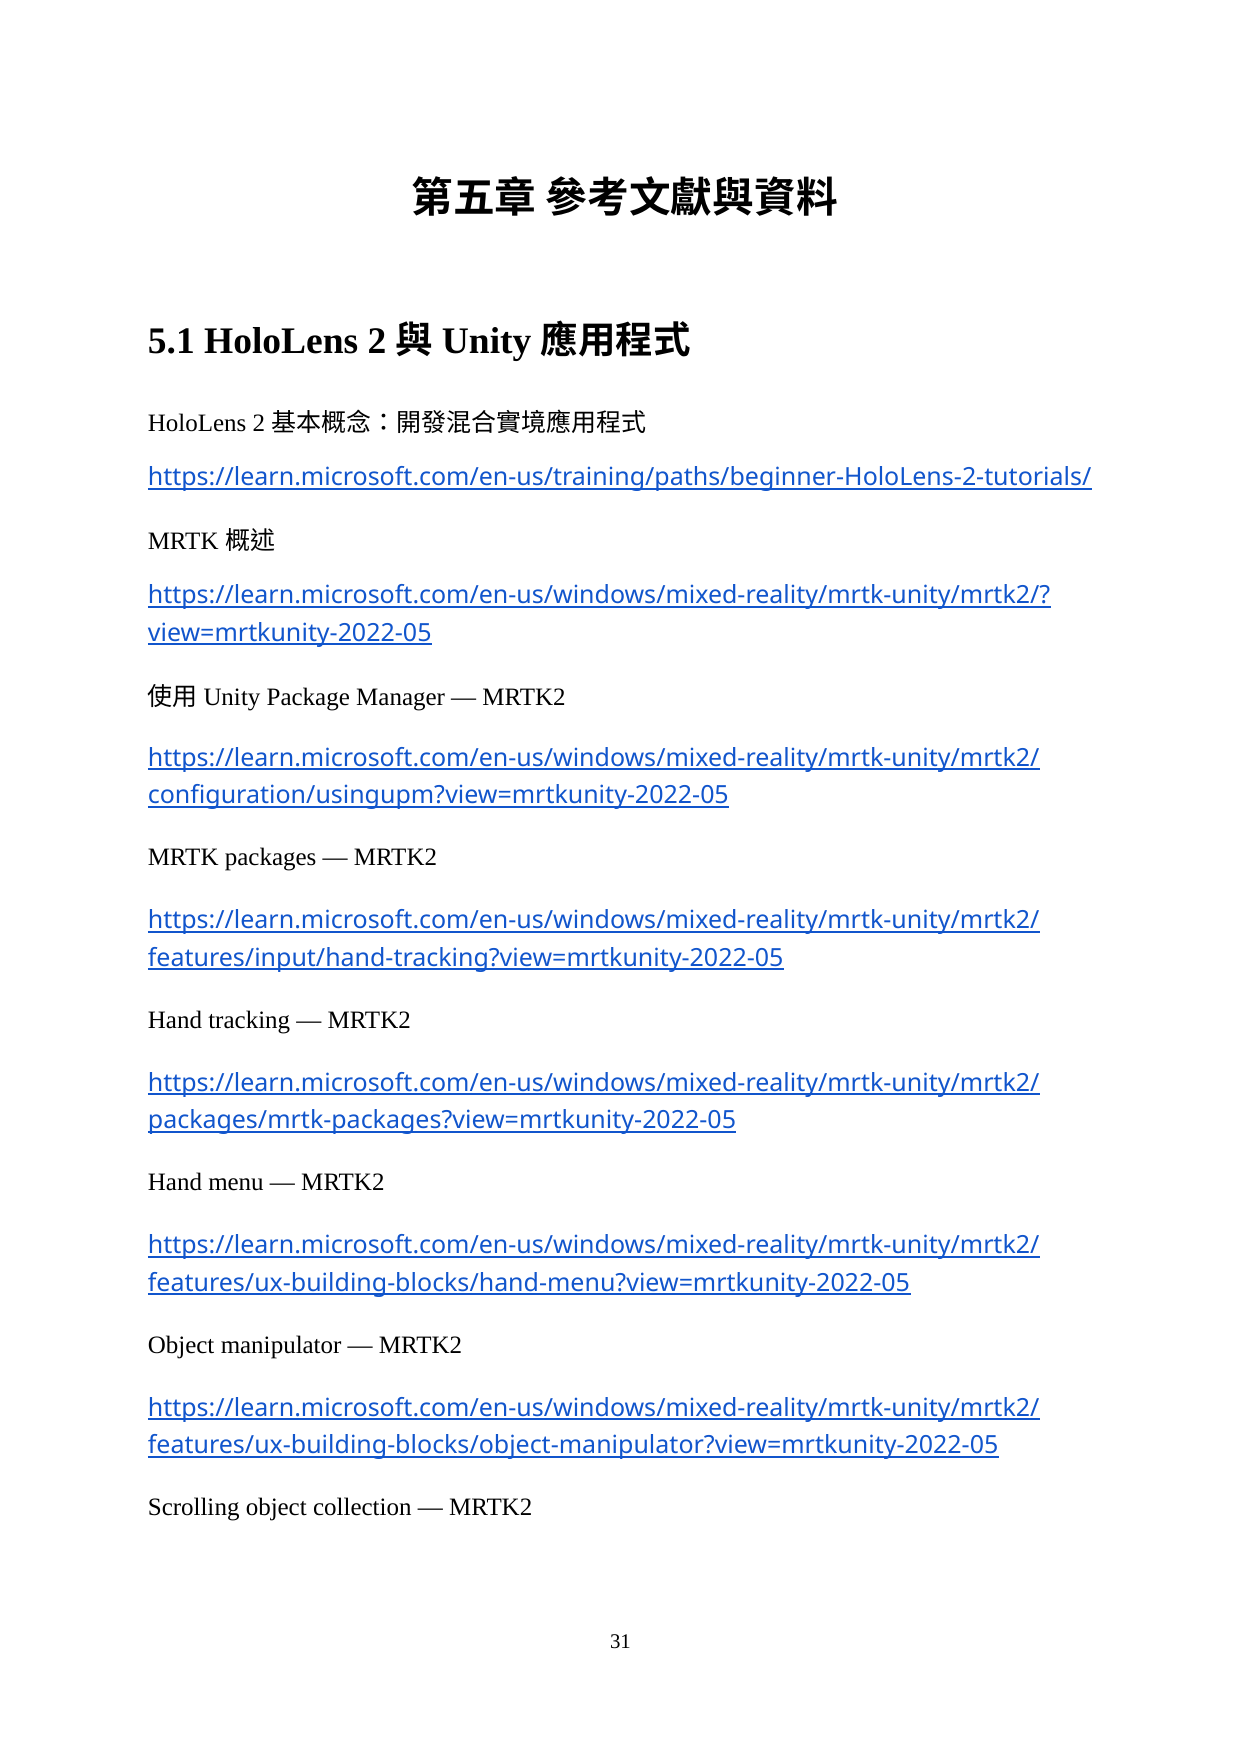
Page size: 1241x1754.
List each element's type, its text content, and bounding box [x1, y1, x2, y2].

text https://learn.microsoft.com/en-us/windows/mixed-reality/mrtk-unity/mrtk2/features/ux-building-blocks/object-manipulator?view=mrtkunity-2022-05 [148, 1388, 1092, 1463]
subtitle HoloLens 2 與 Unity 應用程式 [148, 300, 1092, 375]
text HoloLens 2 基本概念：開發混合實境應用程式 [148, 402, 1092, 439]
text https://learn.microsoft.com/en-us/windows/mixed-reality/mrtk-unity/mrtk2/features/input/hand-tracking?view=mrtkunity-2022-05 [148, 901, 1092, 976]
subtitle 第五章 參考文獻與資料 [148, 157, 1092, 232]
text https://learn.microsoft.com/en-us/windows/mixed-reality/mrtk-unity/mrtk2/packages/mrtk-packages?view=mrtkunity-2022-05 [148, 1063, 1092, 1138]
text https://learn.microsoft.com/en-us/windows/mixed-reality/mrtk-unity/mrtk2/configuration/usingupm?view=mrtkunity-2022-05 [148, 738, 1092, 813]
text https://learn.microsoft.com/en-us/windows/mixed-reality/mrtk-unity/mrtk2/features/ux-building-blocks/hand-menu?view=mrtkunity-2022-05 [148, 1226, 1092, 1301]
text MRTK packages — MRTK2 [148, 838, 1092, 876]
text Hand menu — MRTK2 [148, 1163, 1092, 1201]
text Scrolling object collection — MRTK2 [148, 1488, 1092, 1526]
text MRTK 概述 [148, 520, 1092, 557]
text 使用 Unity Package Manager — MRTK2 [148, 676, 1092, 713]
text Hand tracking — MRTK2 [148, 1001, 1092, 1038]
text https://learn.microsoft.com/en-us/training/paths/beginner-HoloLens-2-tutorials/ [148, 457, 1092, 488]
text https://learn.microsoft.com/en-us/windows/mixed-reality/mrtk-unity/mrtk2/?view=mrtkunity-2022-05 [148, 576, 1092, 651]
text Object manipulator — MRTK2 [148, 1326, 1092, 1363]
